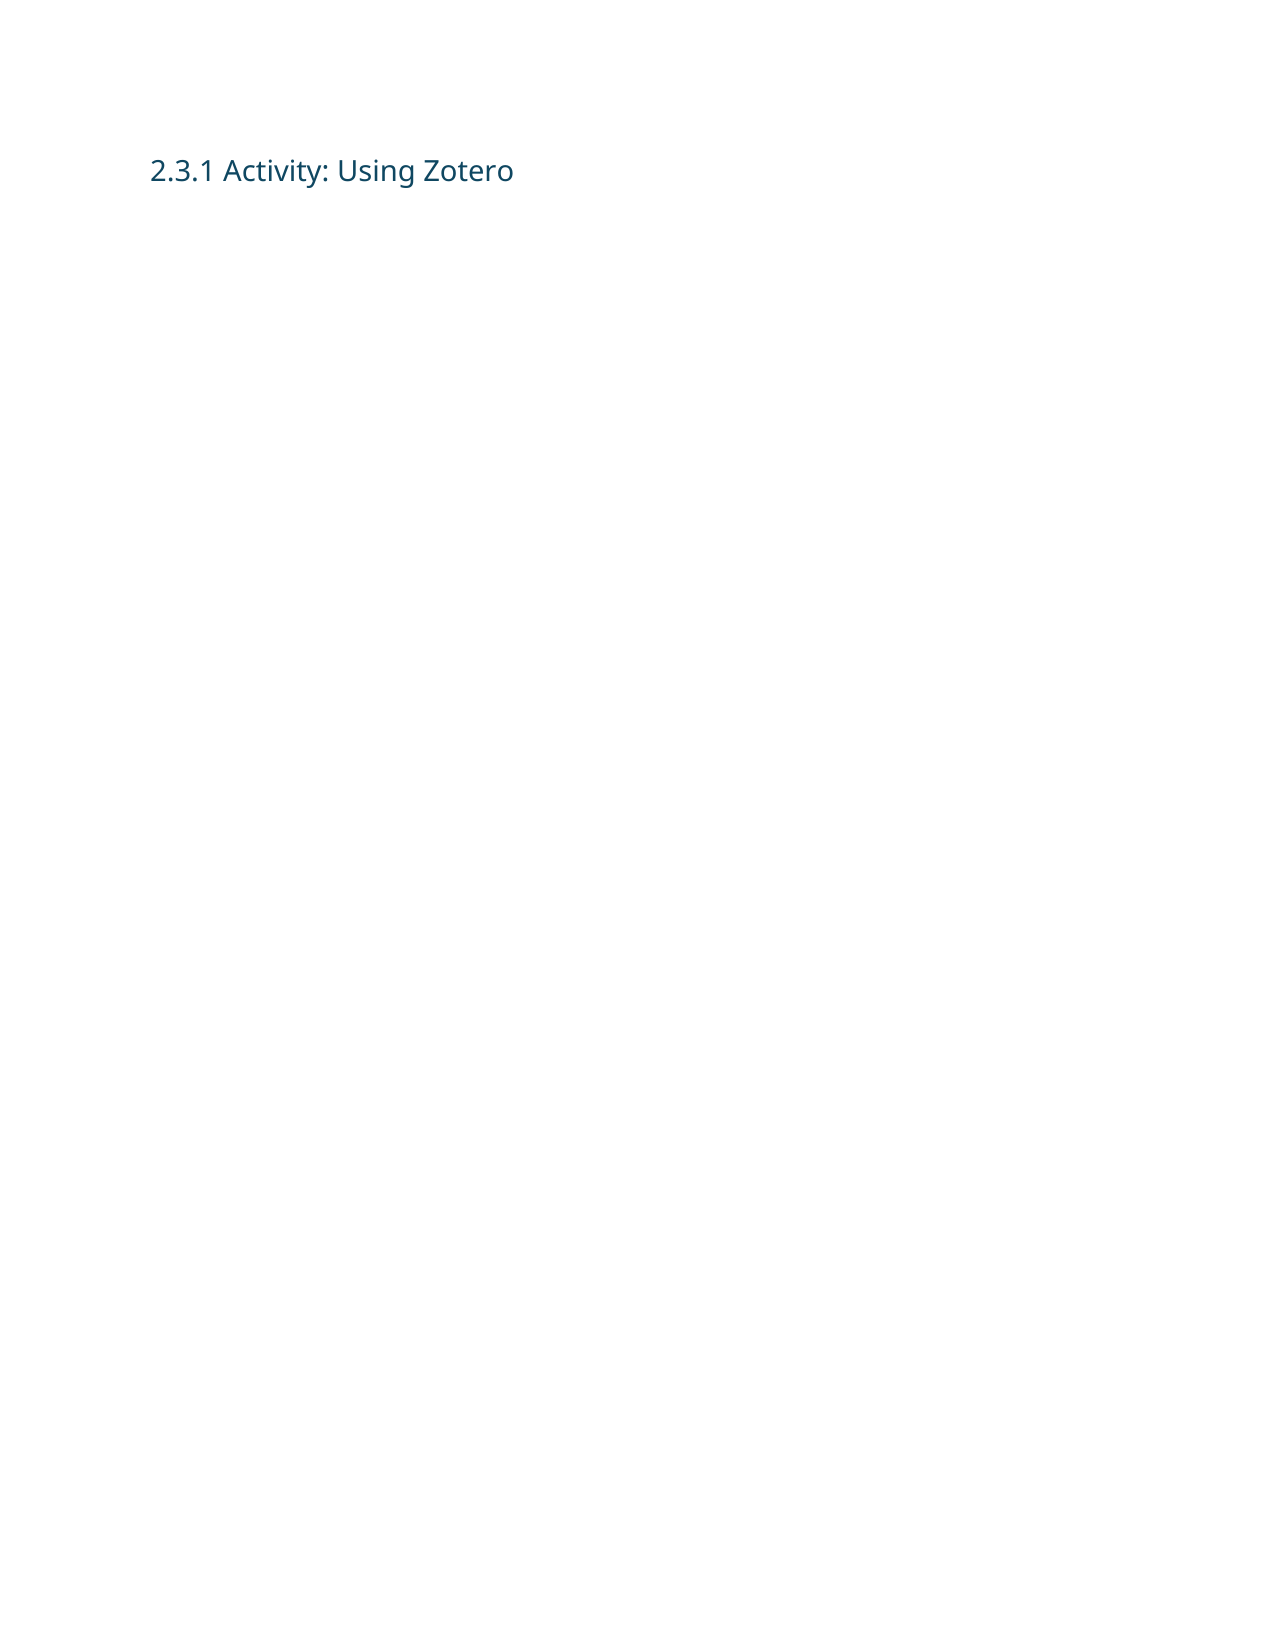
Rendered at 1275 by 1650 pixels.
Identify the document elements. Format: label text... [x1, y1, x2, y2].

subtitle 2.3.1 Activity: Using Zotero [150, 150, 1125, 190]
